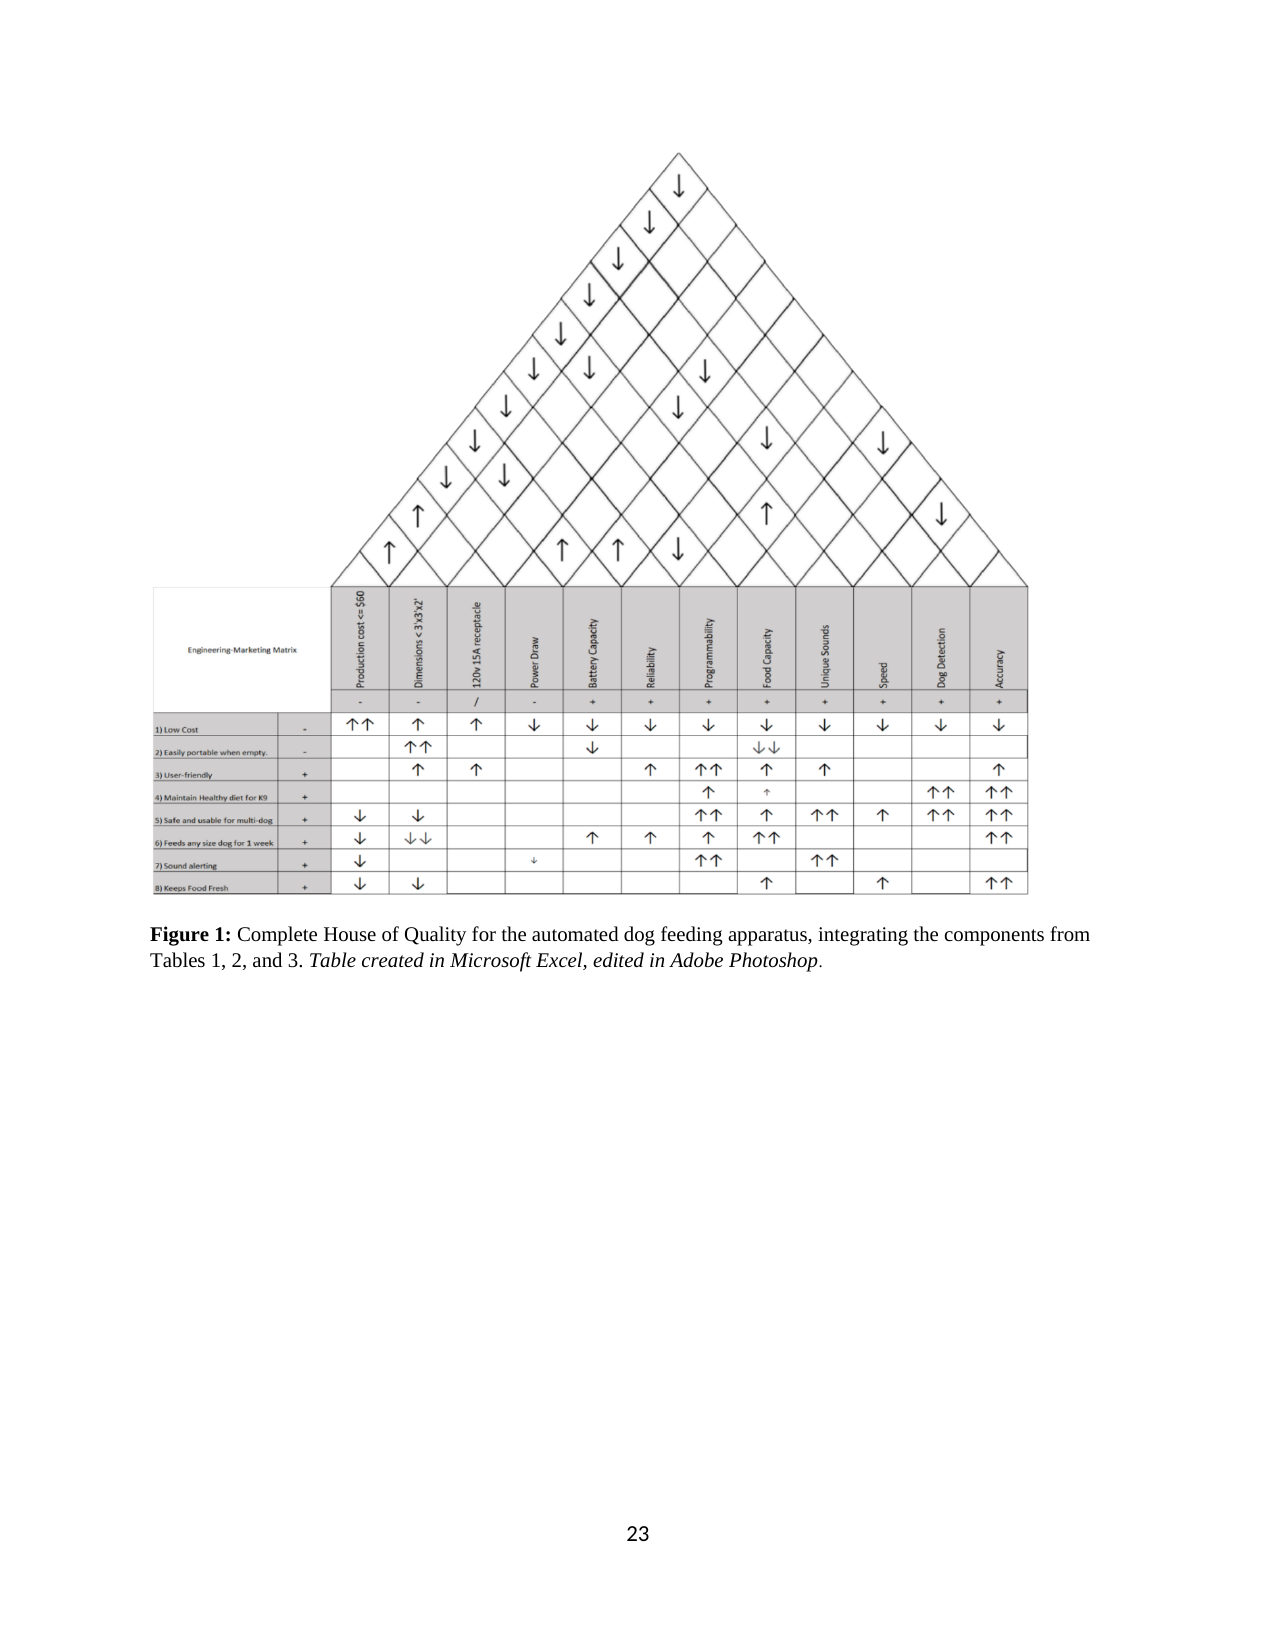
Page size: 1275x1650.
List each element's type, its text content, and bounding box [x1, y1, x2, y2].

picture [150, 150, 1032, 904]
text Figure 1: Complete House of Quality for the automated dog feeding apparatus, integrating the components from Tables 1, 2, and 3. Table created in Microsoft Excel, edited in Adobe Photoshop. [150, 922, 1125, 972]
